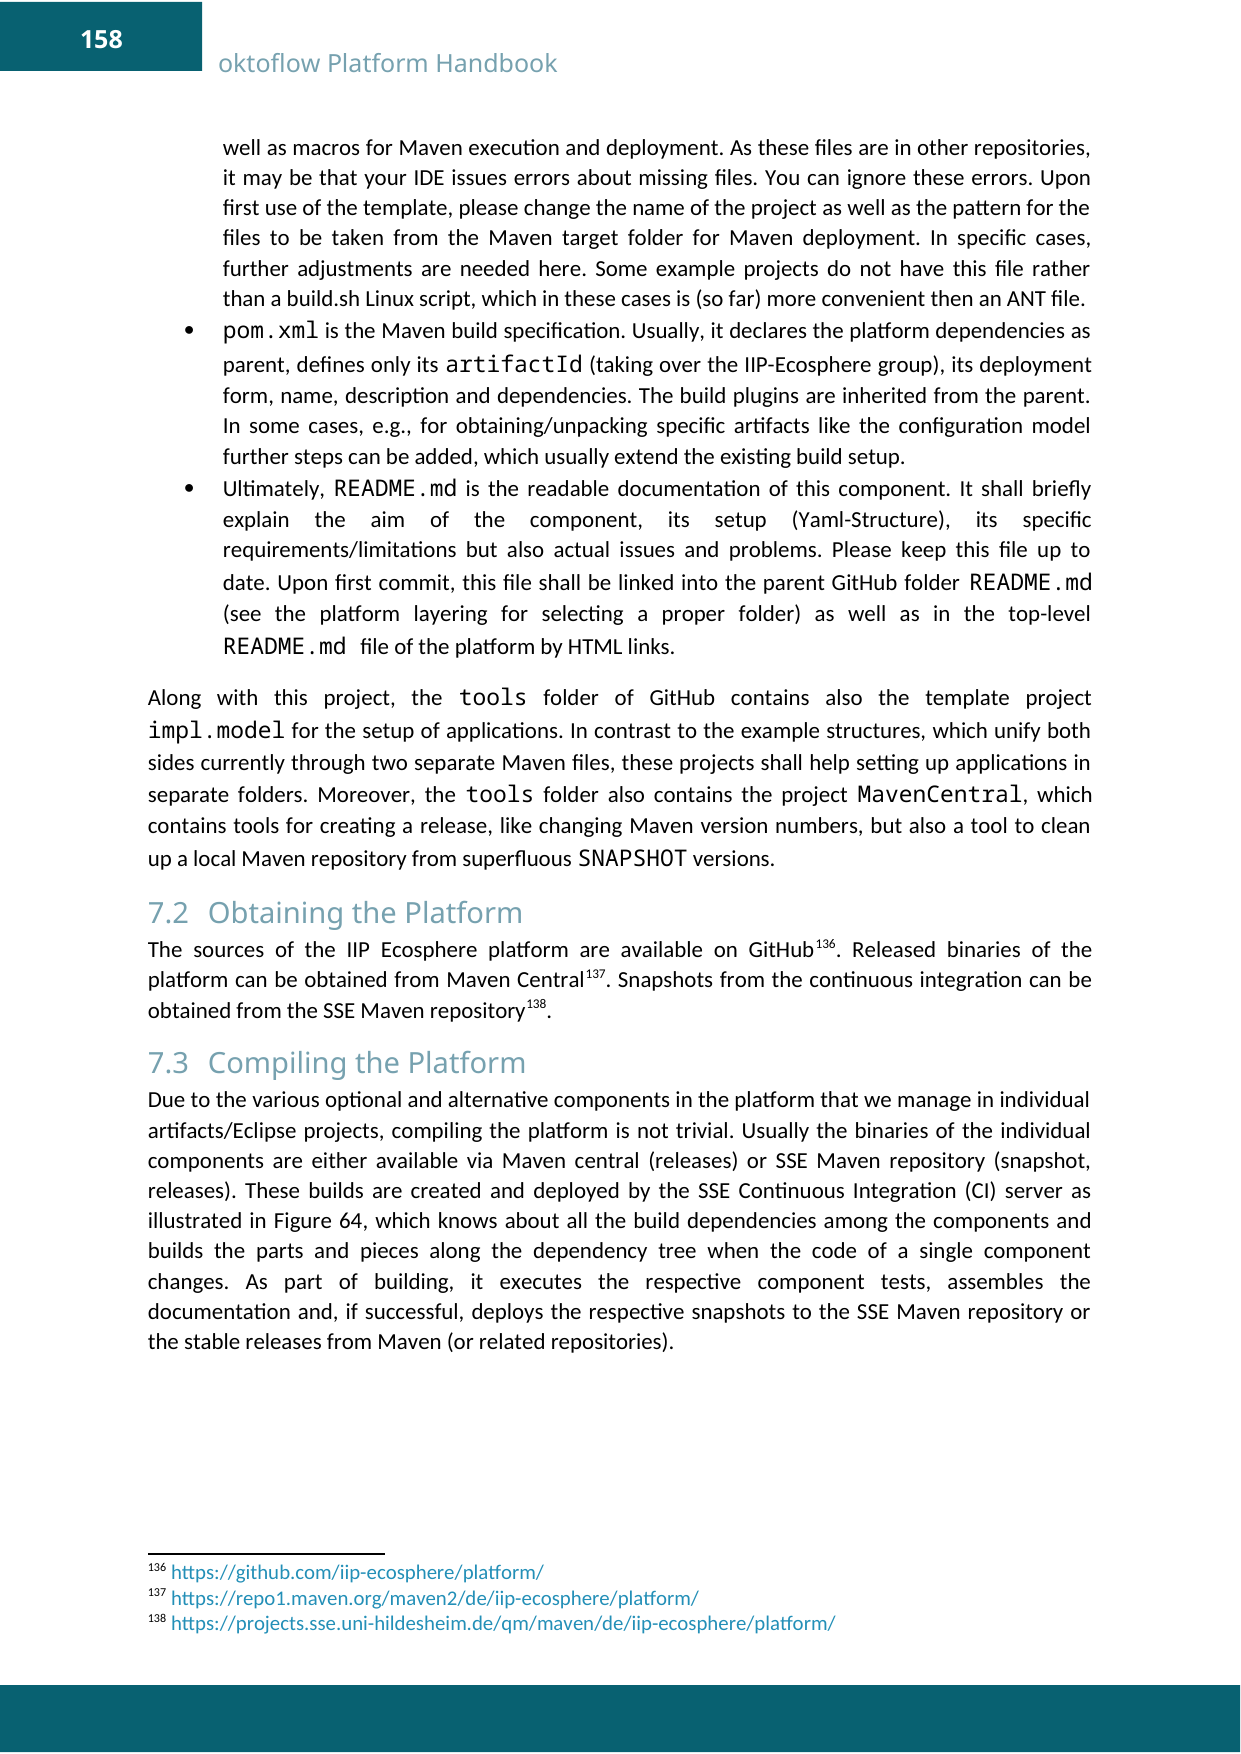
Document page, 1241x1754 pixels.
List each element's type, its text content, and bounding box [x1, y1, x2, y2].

subtitle Obtaining the Platform [148, 893, 1093, 932]
list Ultimately, README.md is the readable documentation of this component. It shall briefly explain the aim of the component, its setup (Yaml-Structure), its specific requirements/limitations but also actual issues and problems. Please keep this file up to date. Upon first commit, this file shall be linked into the parent GitHub folder README.md (see the platform layering for selecting a proper folder) as well as in the top-level README.md file of the platform by HTML links. [185, 472, 1093, 661]
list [185, 133, 1093, 312]
list pom.xml is the Maven build specification. Usually, it declares the platform dependencies as parent, defines only its artifactId (taking over the IIP-Ecosphere group), its deployment form, name, description and dependencies. The build plugins are inherited from the parent. In some cases, e.g., for obtaining/unpacking specific artifacts like the configuration model further steps can be added, which usually extend the existing build setup. [185, 314, 1093, 470]
subtitle Compiling the Platform [148, 1043, 1093, 1082]
text The sources of the IIP Ecosphere platform are available on GitHub. Released binaries of the platform can be obtained from Maven Central. Snapshots from the continuous integration can be obtained from the SSE Maven repository. [148, 935, 1093, 1024]
text Along with this project, the tools folder of GitHub contains also the template project impl.model for the setup of applications. In contrast to the example structures, which unify both sides currently through two separate Maven files, these projects shall help setting up applications in separate folders. Moreover, the tools folder also contains the project MavenCentral, which contains tools for creating a release, like changing Maven version numbers, but also a tool to clean up a local Maven repository from superfluous SNAPSHOT versions. [148, 681, 1093, 873]
text Due to the various optional and alternative components in the platform that we manage in individual artifacts/Eclipse projects, compiling the platform is not trivial. Usually the binaries of the individual components are either available via Maven central (releases) or SSE Maven repository (snapshot, releases). These builds are created and deployed by the SSE Continuous Integration (CI) server as illustrated in Figure 64, which knows about all the build dependencies among the components and builds the parts and pieces along the dependency tree when the code of a single component changes. As part of building, it executes the respective component tests, assembles the documentation and, if successful, deploys the respective snapshots to the SSE Maven repository or the stable releases from Maven (or related repositories). [148, 1086, 1093, 1355]
